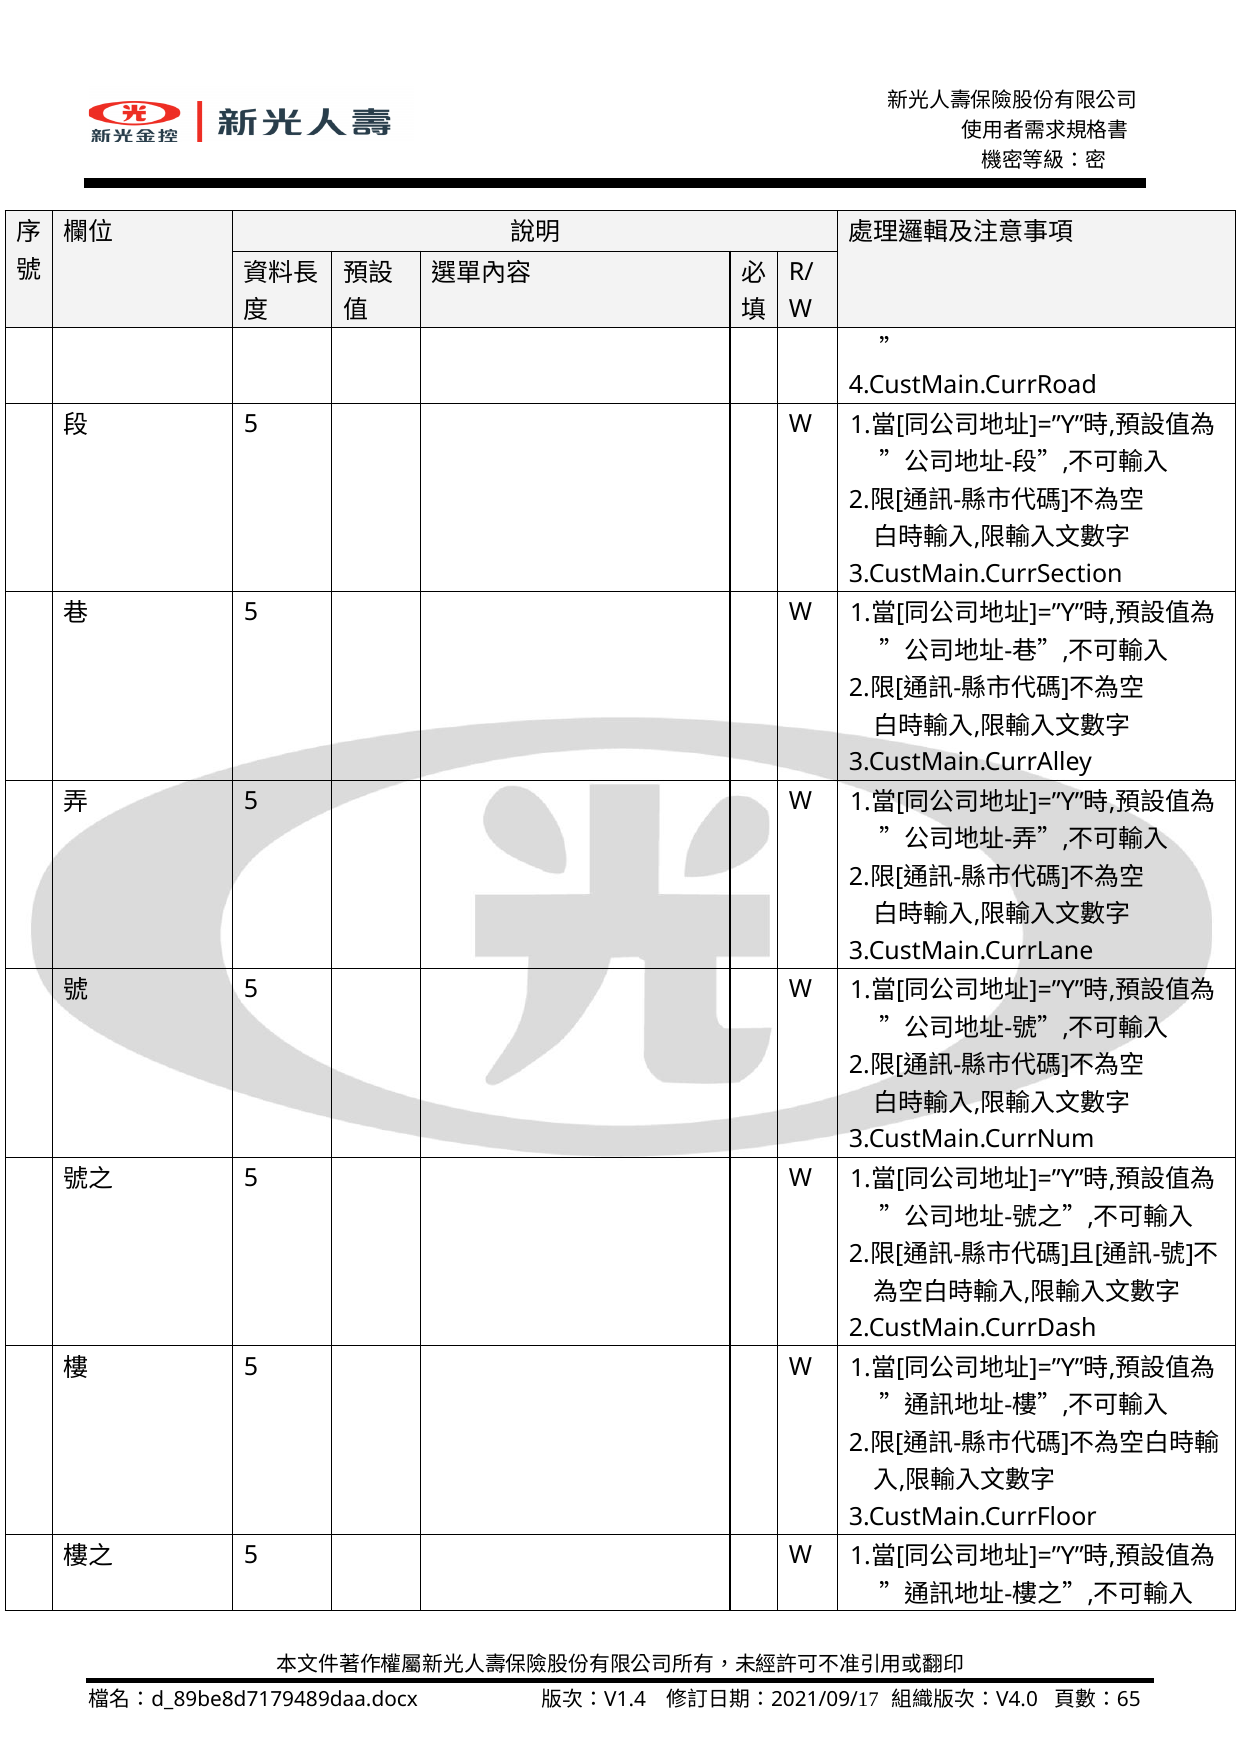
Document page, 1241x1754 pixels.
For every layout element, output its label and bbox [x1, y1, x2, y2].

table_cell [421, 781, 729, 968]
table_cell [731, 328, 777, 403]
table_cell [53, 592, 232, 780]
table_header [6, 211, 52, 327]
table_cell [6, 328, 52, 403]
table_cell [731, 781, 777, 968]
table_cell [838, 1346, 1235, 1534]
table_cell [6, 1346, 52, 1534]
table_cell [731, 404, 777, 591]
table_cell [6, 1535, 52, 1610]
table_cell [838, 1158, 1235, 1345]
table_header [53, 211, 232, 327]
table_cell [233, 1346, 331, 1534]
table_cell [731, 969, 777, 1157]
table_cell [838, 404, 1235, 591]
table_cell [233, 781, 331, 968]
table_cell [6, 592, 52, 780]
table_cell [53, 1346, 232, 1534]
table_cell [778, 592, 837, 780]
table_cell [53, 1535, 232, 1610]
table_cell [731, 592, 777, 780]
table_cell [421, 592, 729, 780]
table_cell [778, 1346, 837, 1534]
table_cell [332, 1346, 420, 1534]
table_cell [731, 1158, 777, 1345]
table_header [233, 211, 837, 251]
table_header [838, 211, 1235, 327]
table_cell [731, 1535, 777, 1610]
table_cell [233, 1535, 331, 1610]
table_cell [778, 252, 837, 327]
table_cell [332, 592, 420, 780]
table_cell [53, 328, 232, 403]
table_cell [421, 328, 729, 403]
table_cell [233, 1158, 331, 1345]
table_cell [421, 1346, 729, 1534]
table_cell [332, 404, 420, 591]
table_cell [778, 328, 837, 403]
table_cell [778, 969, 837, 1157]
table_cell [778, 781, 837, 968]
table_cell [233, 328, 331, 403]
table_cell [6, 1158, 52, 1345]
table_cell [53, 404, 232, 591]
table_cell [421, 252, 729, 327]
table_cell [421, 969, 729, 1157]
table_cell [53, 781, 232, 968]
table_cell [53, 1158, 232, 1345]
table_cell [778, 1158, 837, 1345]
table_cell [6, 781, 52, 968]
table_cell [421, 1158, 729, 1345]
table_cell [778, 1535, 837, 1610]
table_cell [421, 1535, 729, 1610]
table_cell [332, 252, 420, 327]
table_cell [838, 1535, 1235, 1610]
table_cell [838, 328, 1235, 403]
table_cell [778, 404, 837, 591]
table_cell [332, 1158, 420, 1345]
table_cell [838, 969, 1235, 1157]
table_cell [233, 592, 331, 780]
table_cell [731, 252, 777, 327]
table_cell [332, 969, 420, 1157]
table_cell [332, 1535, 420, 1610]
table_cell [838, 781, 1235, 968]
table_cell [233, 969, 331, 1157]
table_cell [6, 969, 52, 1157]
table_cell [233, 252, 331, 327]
picture [88, 86, 414, 142]
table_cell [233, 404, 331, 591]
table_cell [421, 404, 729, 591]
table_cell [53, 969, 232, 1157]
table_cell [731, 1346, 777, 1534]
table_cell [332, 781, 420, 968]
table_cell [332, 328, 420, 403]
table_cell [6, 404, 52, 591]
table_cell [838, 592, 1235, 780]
